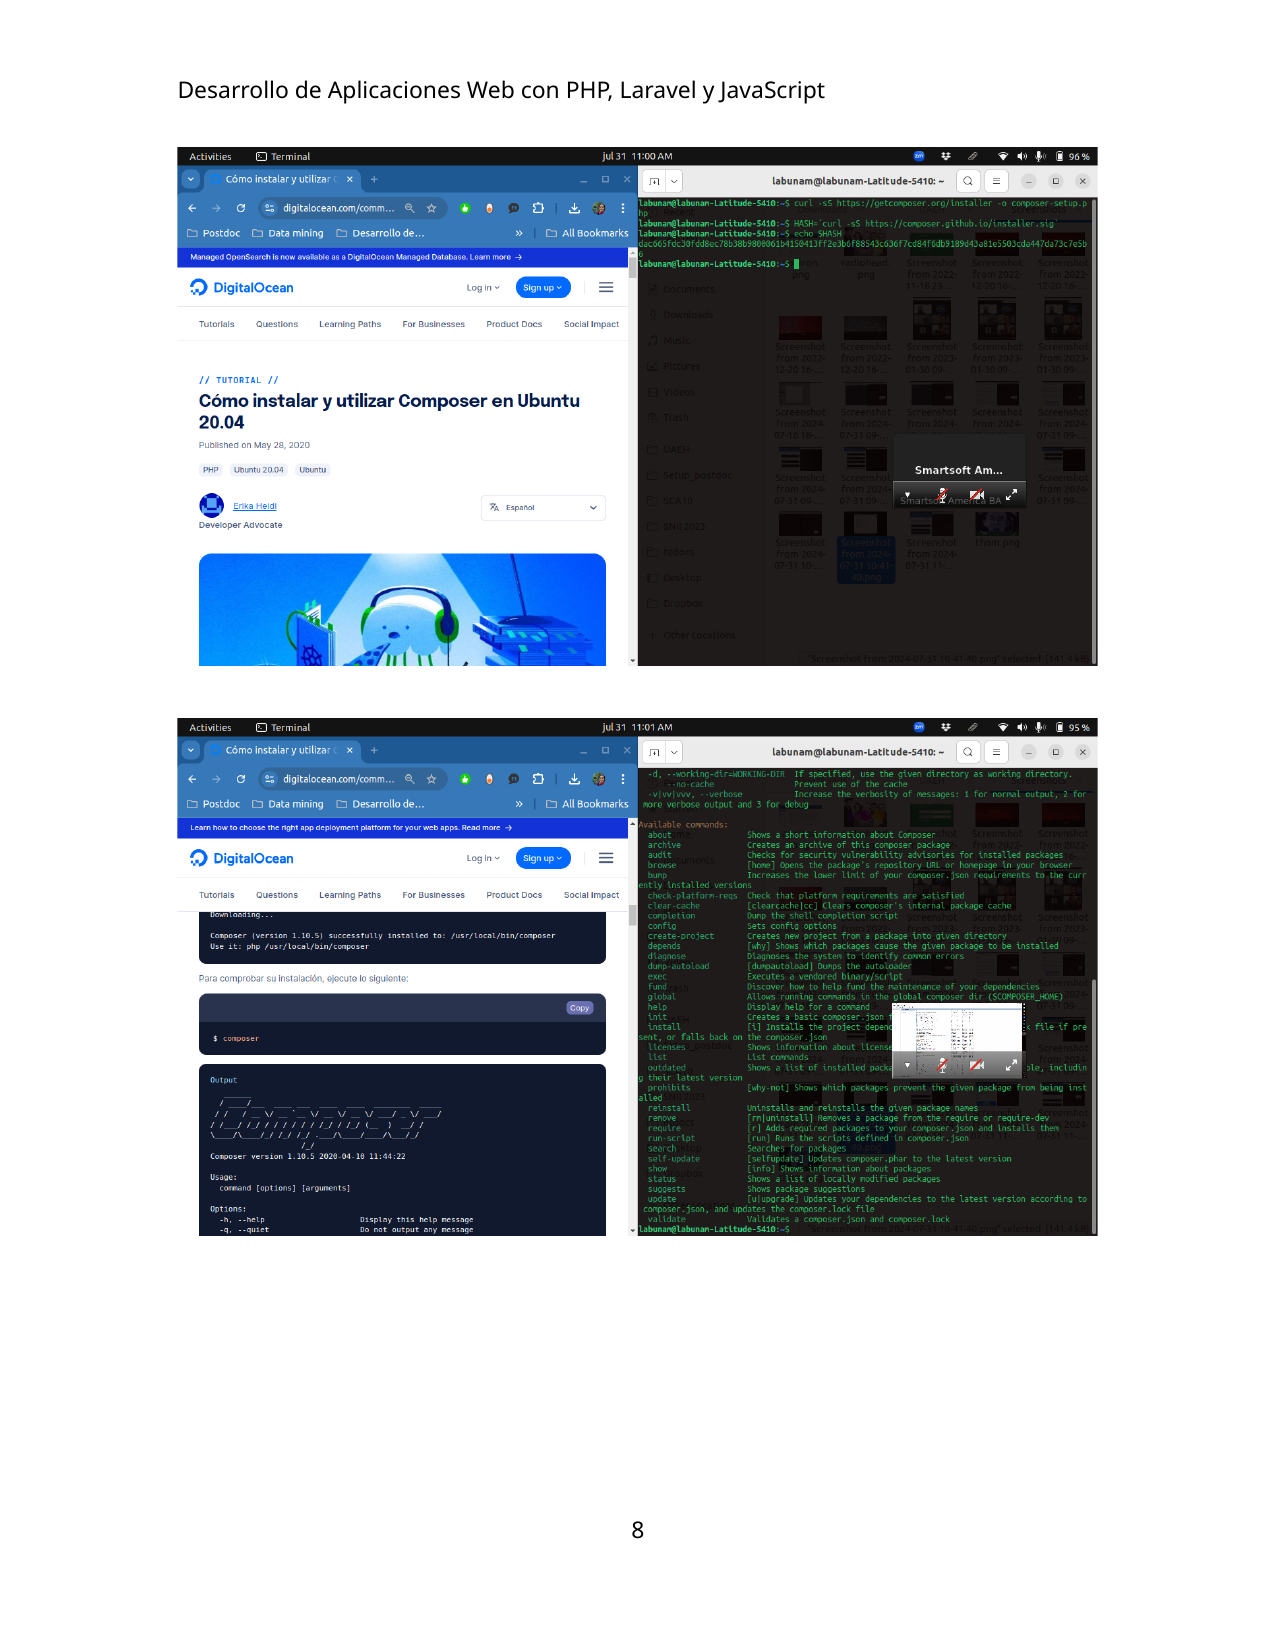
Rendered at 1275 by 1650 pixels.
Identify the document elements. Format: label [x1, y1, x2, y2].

picture [177, 718, 1098, 1236]
picture [177, 147, 1098, 666]
